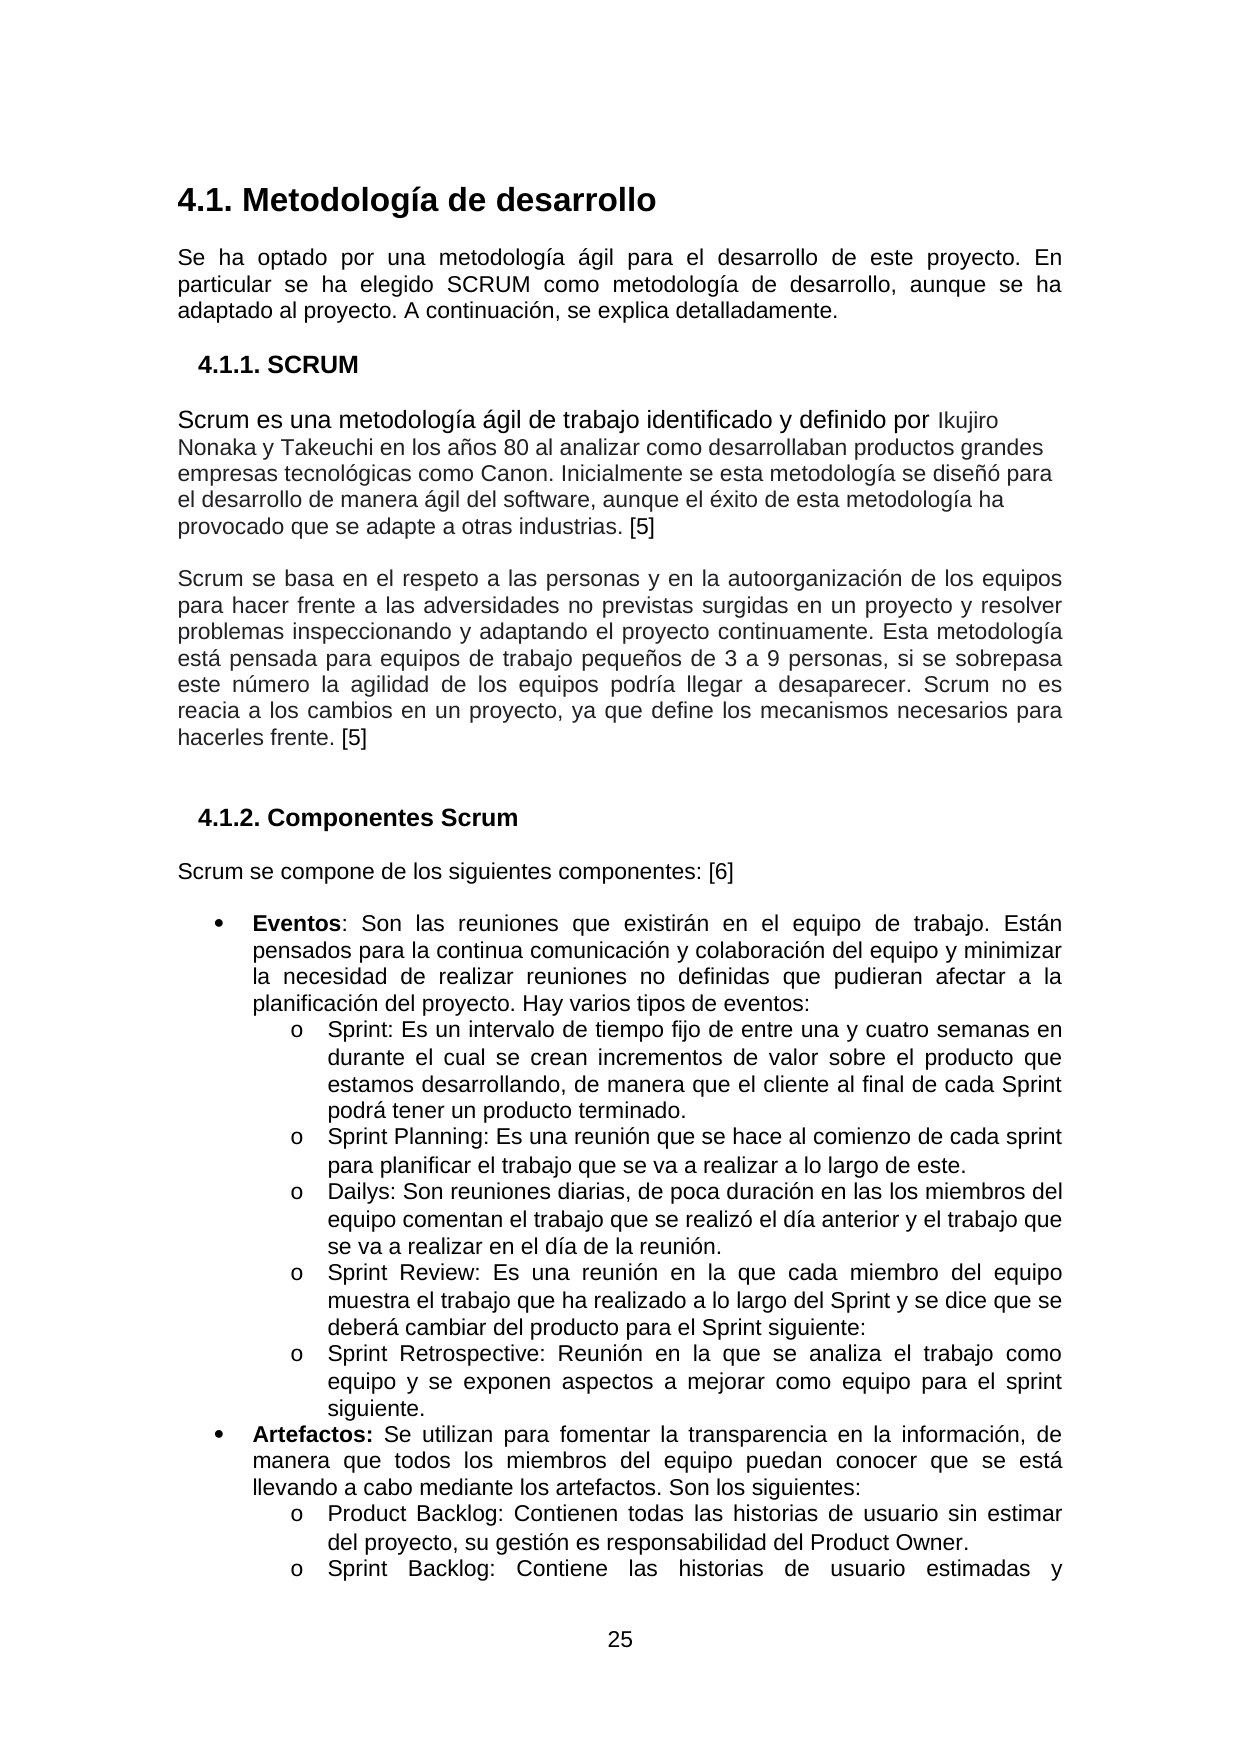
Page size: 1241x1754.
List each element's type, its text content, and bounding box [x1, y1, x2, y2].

text Scrum es una metodología ágil de trabajo identificado y definido por Ikujiro Nonaka y Takeuchi en los años 80 al analizar como desarrollaban productos grandes empresas tecnológicas como Canon. Inicialmente se esta metodología se diseñó para el desarrollo de manera ágil del software, aunque el éxito de esta metodología ha provocado que se adapte a otras industrias. [177, 405, 1063, 539]
subtitle 4.1. Metodología de desarrollo [177, 179, 1063, 218]
text Scrum se compone de los siguientes componentes: [177, 858, 1063, 884]
list Sprint Retrospective: Reunión en la que se analiza el trabajo como equipo y se exponen aspectos a mejorar como equipo para el sprint siguiente. [290, 1340, 1063, 1421]
list Sprint Planning: Es una reunión que se hace al comienzo de cada sprint para planificar el trabajo que se va a realizar a lo largo de este. [290, 1123, 1063, 1178]
subtitle 4.1.2. Componentes Scrum [198, 803, 1063, 831]
list Dailys: Son reuniones diarias, de poca duración en las los miembros del equipo comentan el trabajo que se realizó el día anterior y el trabajo que se va a realizar en el día de la reunión. [290, 1178, 1063, 1259]
subtitle 4.1.1. SCRUM [198, 350, 1063, 378]
list Sprint Review: Es una reunión en la que cada miembro del equipo muestra el trabajo que ha realizado a lo largo del Sprint y se dice que se deberá cambiar del producto para el Sprint siguiente: [290, 1259, 1063, 1340]
list Sprint: Es un intervalo de tiempo fijo de entre una y cuatro semanas en durante el cual se crean incrementos de valor sobre el producto que estamos desarrollando, de manera que el cliente al final de cada Sprint podrá tener un producto terminado. [290, 1016, 1063, 1123]
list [290, 1555, 1063, 1583]
text Se ha optado por una metodología ágil para el desarrollo de este proyecto. En particular se ha elegido SCRUM como metodología de desarrollo, aunque se ha adaptado al proyecto. A continuación, se explica detalladamente. [177, 244, 1063, 323]
list Product Backlog: Contienen todas las historias de usuario sin estimar del proyecto, su gestión es responsabilidad del Product Owner. [290, 1500, 1063, 1555]
list Eventos: Son las reuniones que existirán en el equipo de trabajo. Están pensados para la continua comunicación y colaboración del equipo y minimizar la necesidad de realizar reuniones no definidas que pudieran afectar a la planificación del proyecto. Hay varios tipos de eventos: [215, 910, 1063, 1016]
list Artefactos: Se utilizan para fomentar la transparencia en la información, de manera que todos los miembros del equipo puedan conocer que se está llevando a cabo mediante los artefactos. Son los siguientes: [215, 1421, 1063, 1500]
